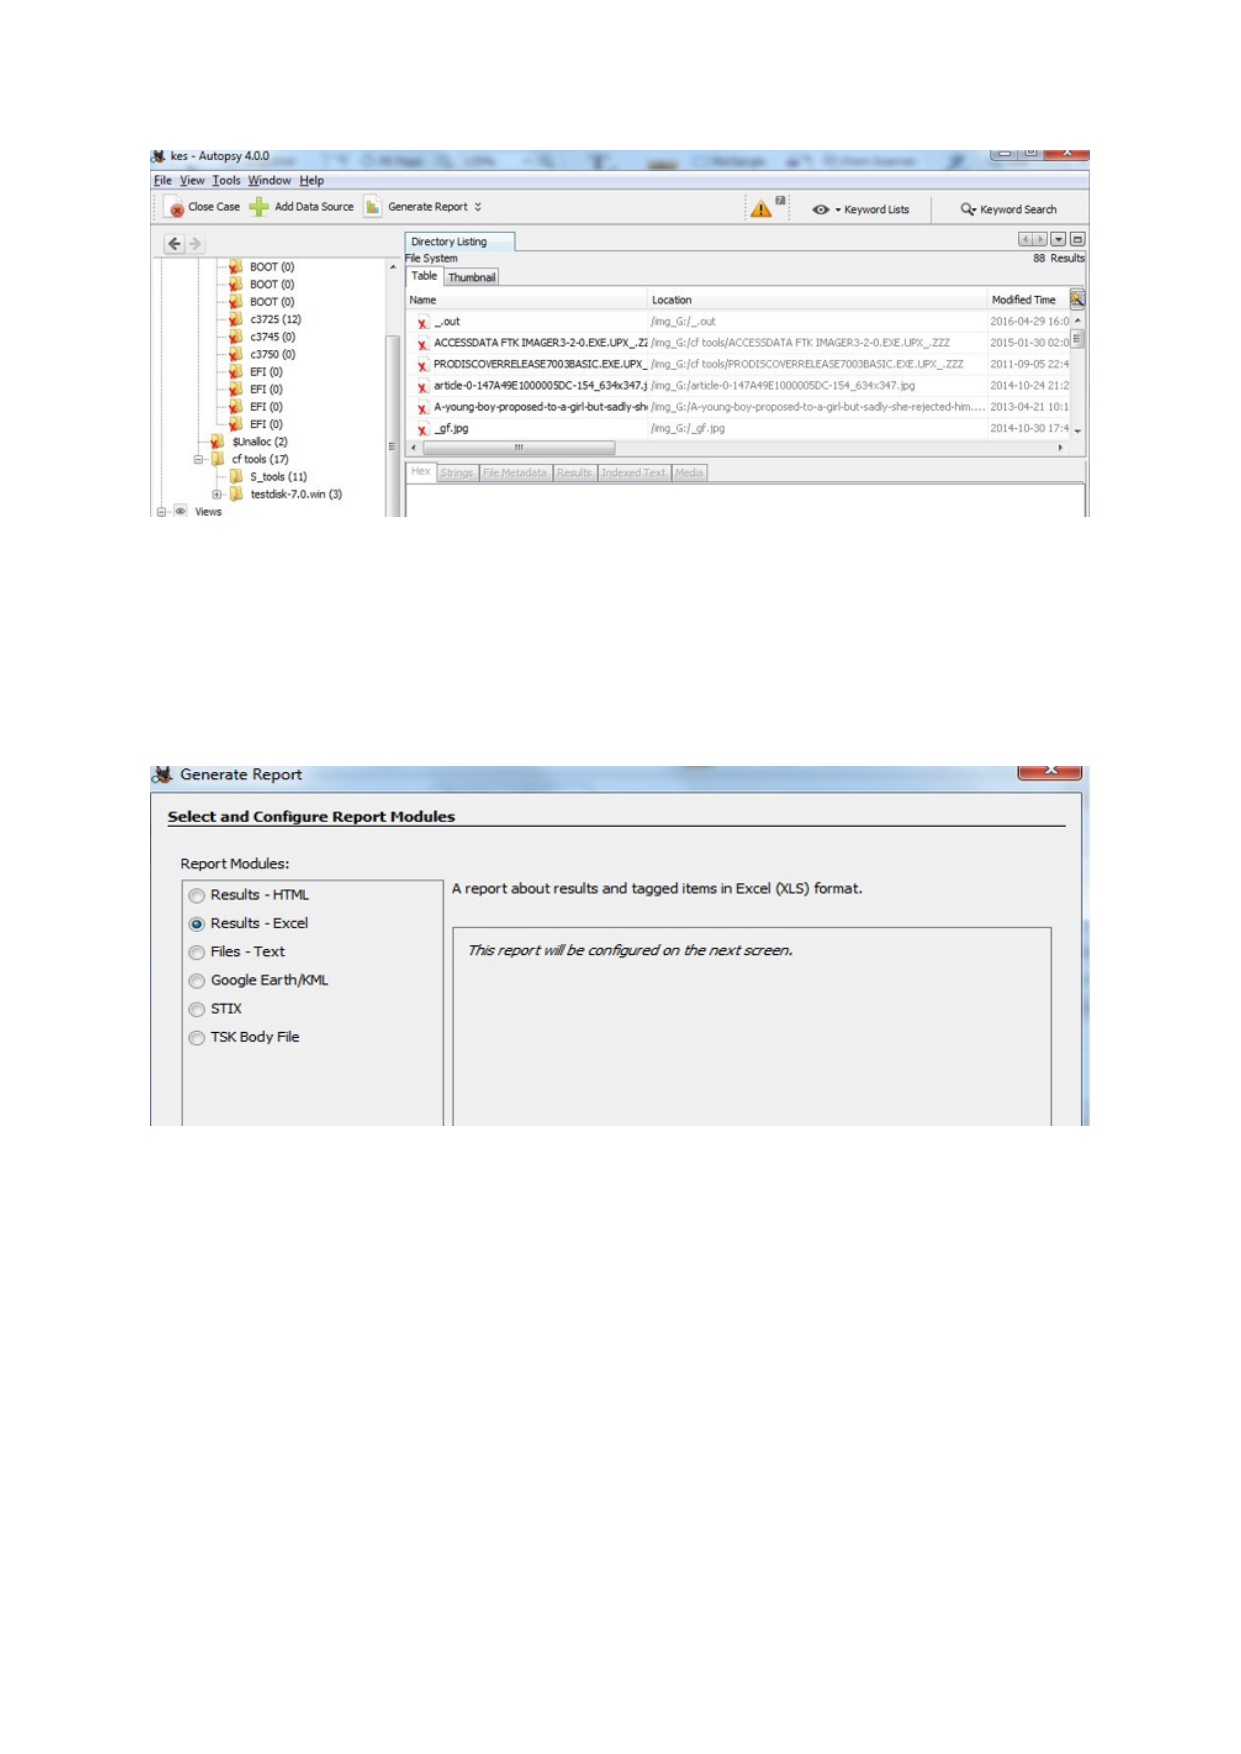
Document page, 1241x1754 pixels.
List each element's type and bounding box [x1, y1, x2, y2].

picture [150, 766, 1090, 1126]
picture [150, 150, 1090, 517]
